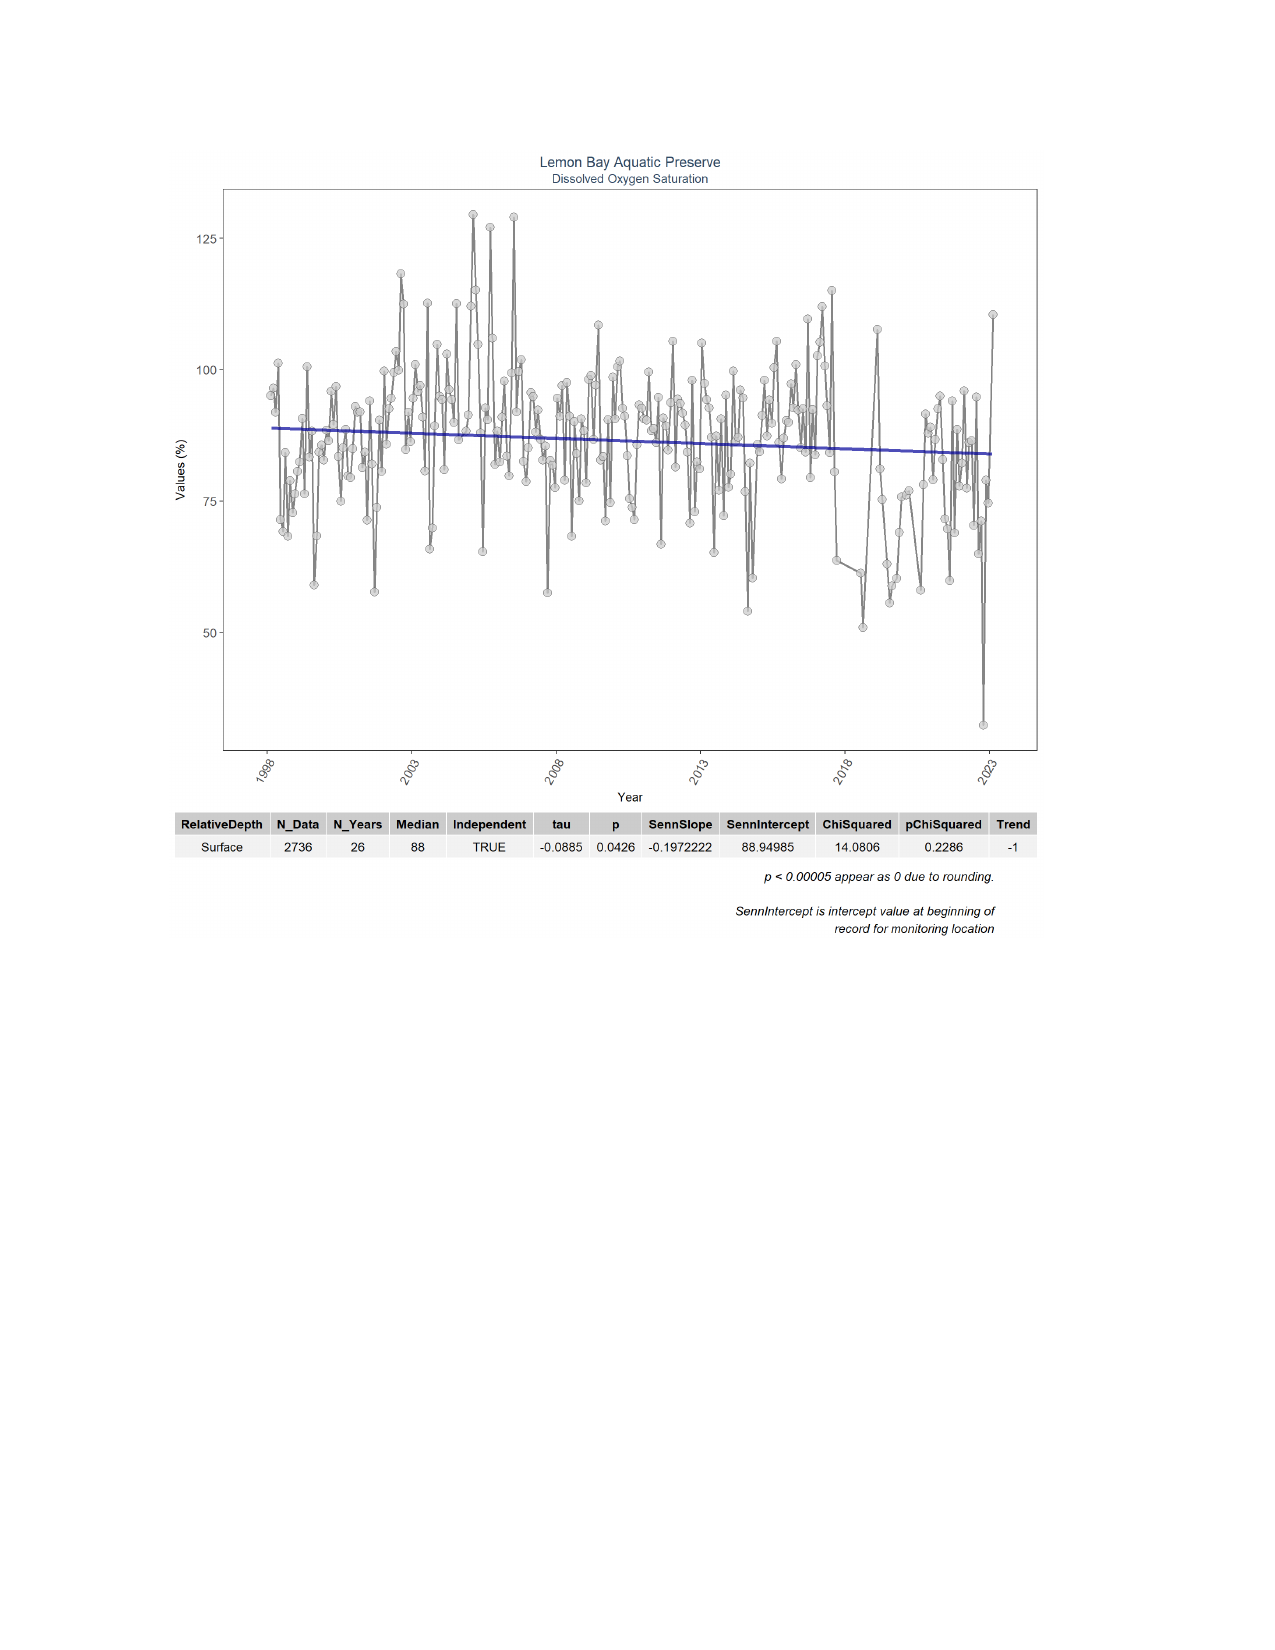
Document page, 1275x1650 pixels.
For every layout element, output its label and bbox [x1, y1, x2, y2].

picture [168, 150, 1044, 938]
